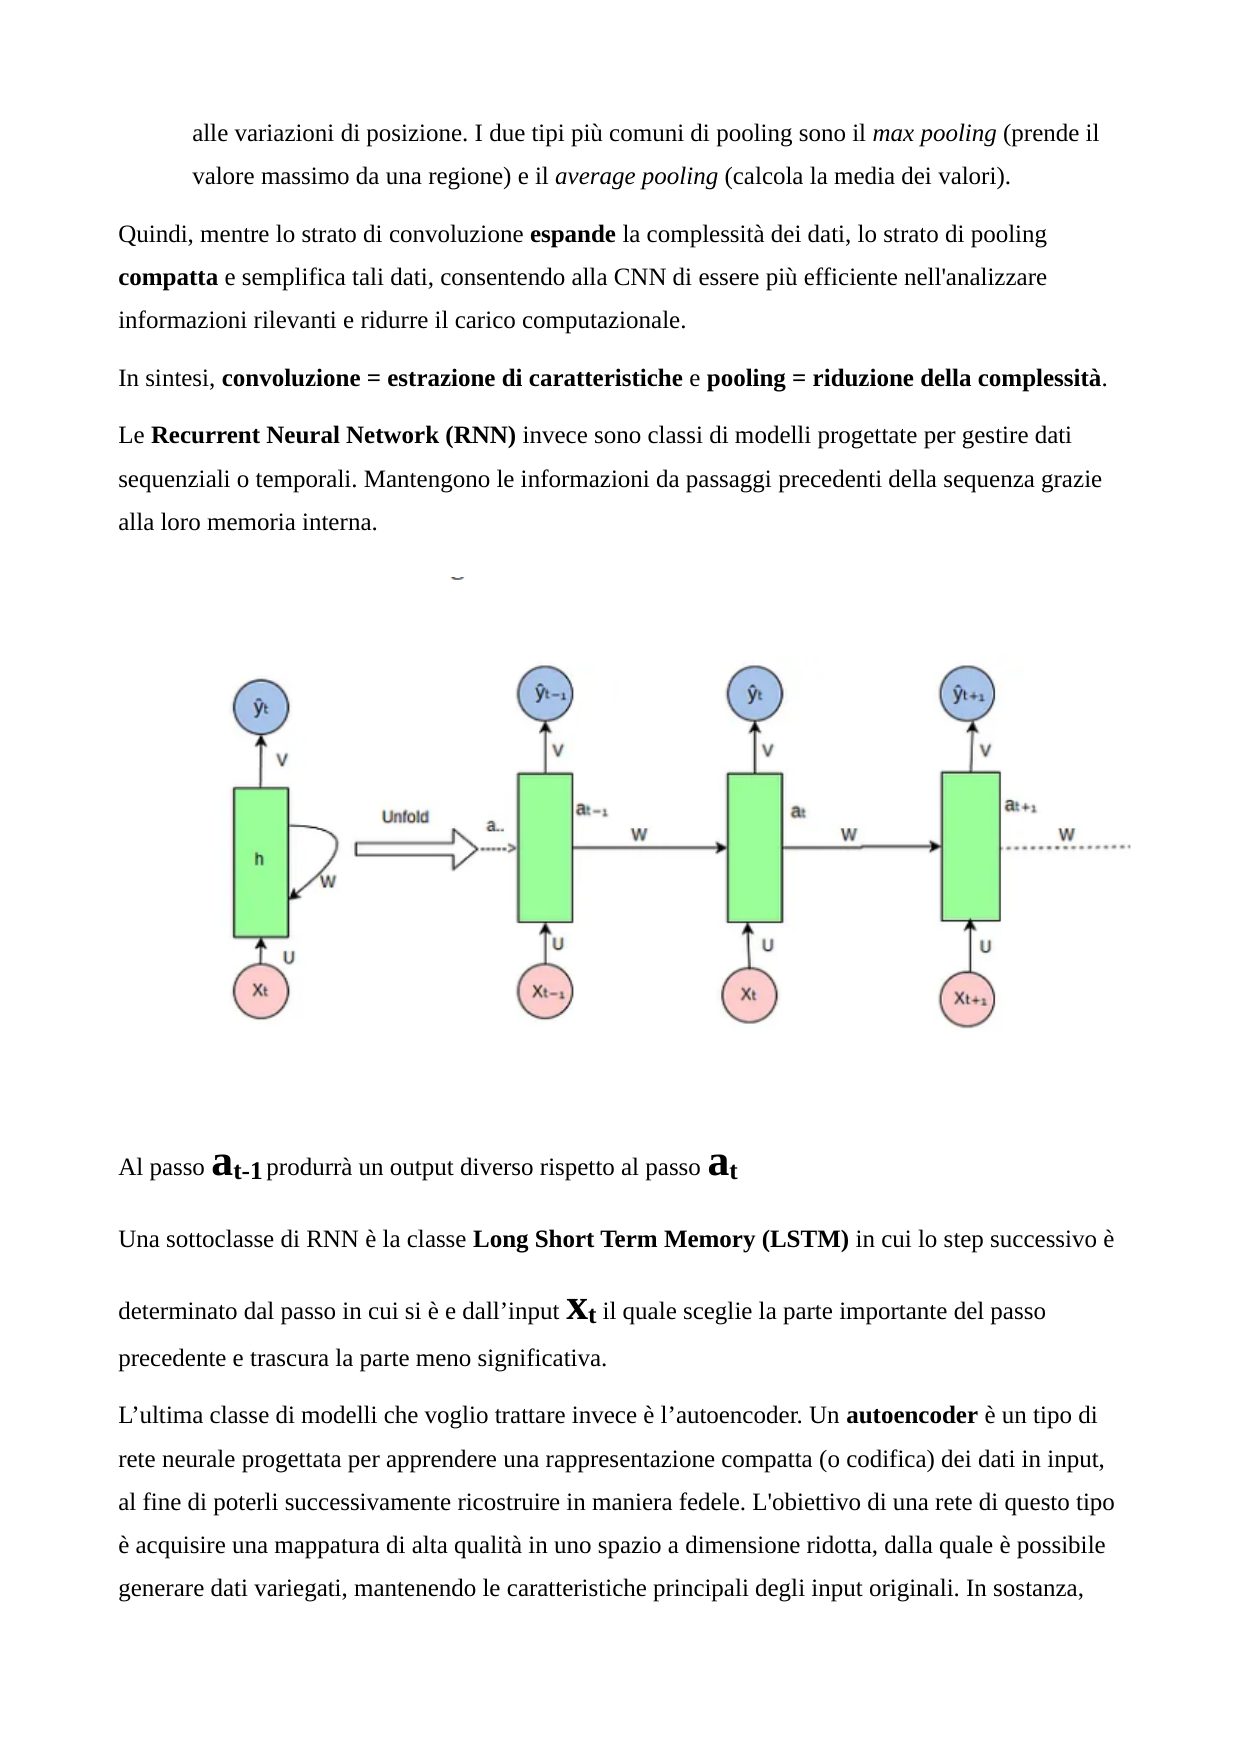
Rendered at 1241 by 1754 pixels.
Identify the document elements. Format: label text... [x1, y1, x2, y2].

text Al passo at-1 produrrà un output diverso rispetto al passo at [118, 1134, 1122, 1185]
text Una sottoclasse di RNN è la classe Long Short Term Memory (LSTM) in cui lo step successivo è determinato dal passo in cui si è e dall’input xt il quale sceglie la parte importante del passo precedente e trascura la parte meno significativa. [118, 1224, 1122, 1372]
text Quindi, mentre lo strato di convoluzione espande la complessità dei dati, lo strato di pooling compatta e semplifica tali dati, consentendo alla CNN di essere più efficiente nell'analizzare informazioni rilevanti e ridurre il carico computazionale. [118, 219, 1122, 334]
text Le Recurrent Neural Network (RNN) invece sono classi di modelli progettate per gestire dati sequenziali o temporali. Mantengono le informazioni da passaggi precedenti della sequenza grazie alla loro memoria interna. [118, 421, 1122, 536]
text In sintesi, convoluzione = estrazione di caratteristiche e pooling = riduzione della complessità. [118, 363, 1122, 392]
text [118, 1401, 1122, 1602]
picture [109, 577, 1131, 1034]
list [162, 118, 1122, 190]
